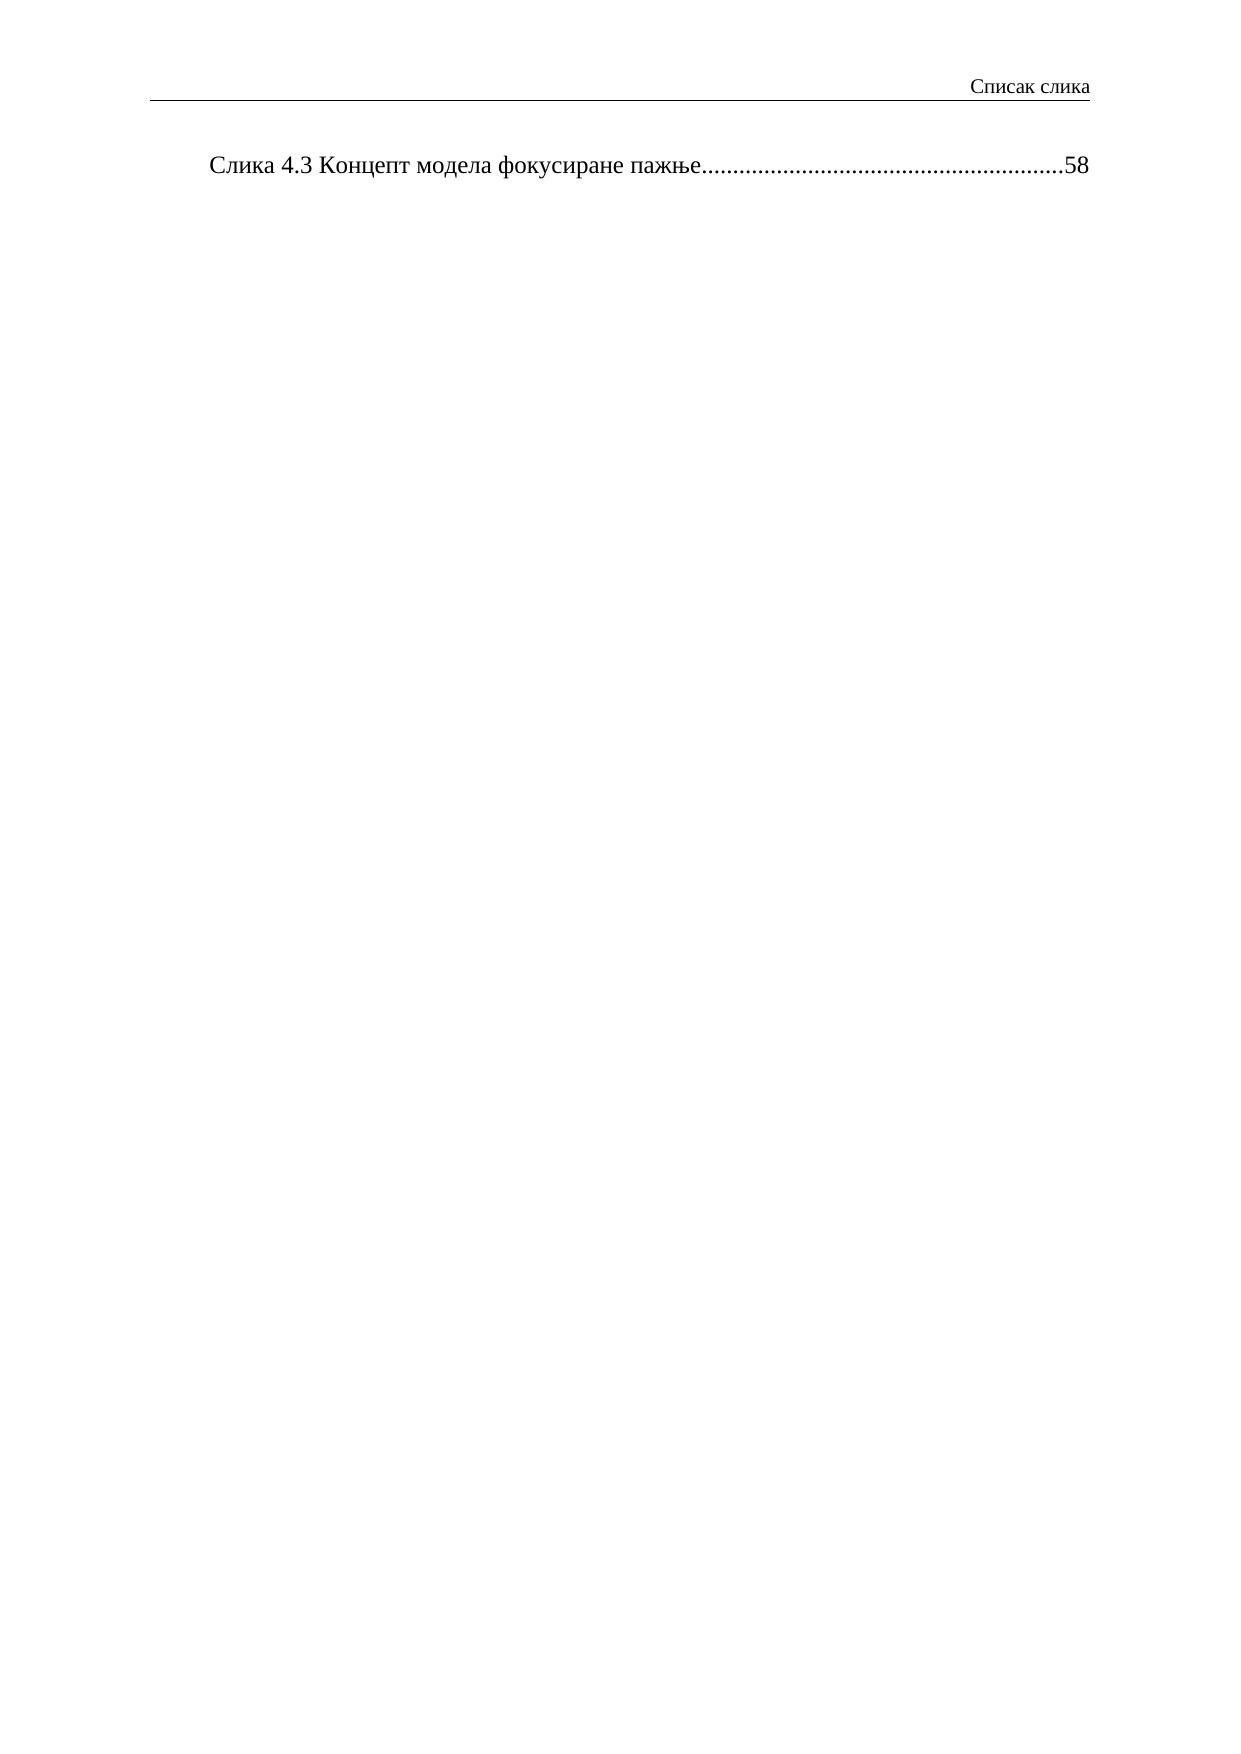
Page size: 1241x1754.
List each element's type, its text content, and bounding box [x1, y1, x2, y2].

text Слика 4.3 Концепт модела фокусиране пажње 58 [150, 150, 1090, 179]
